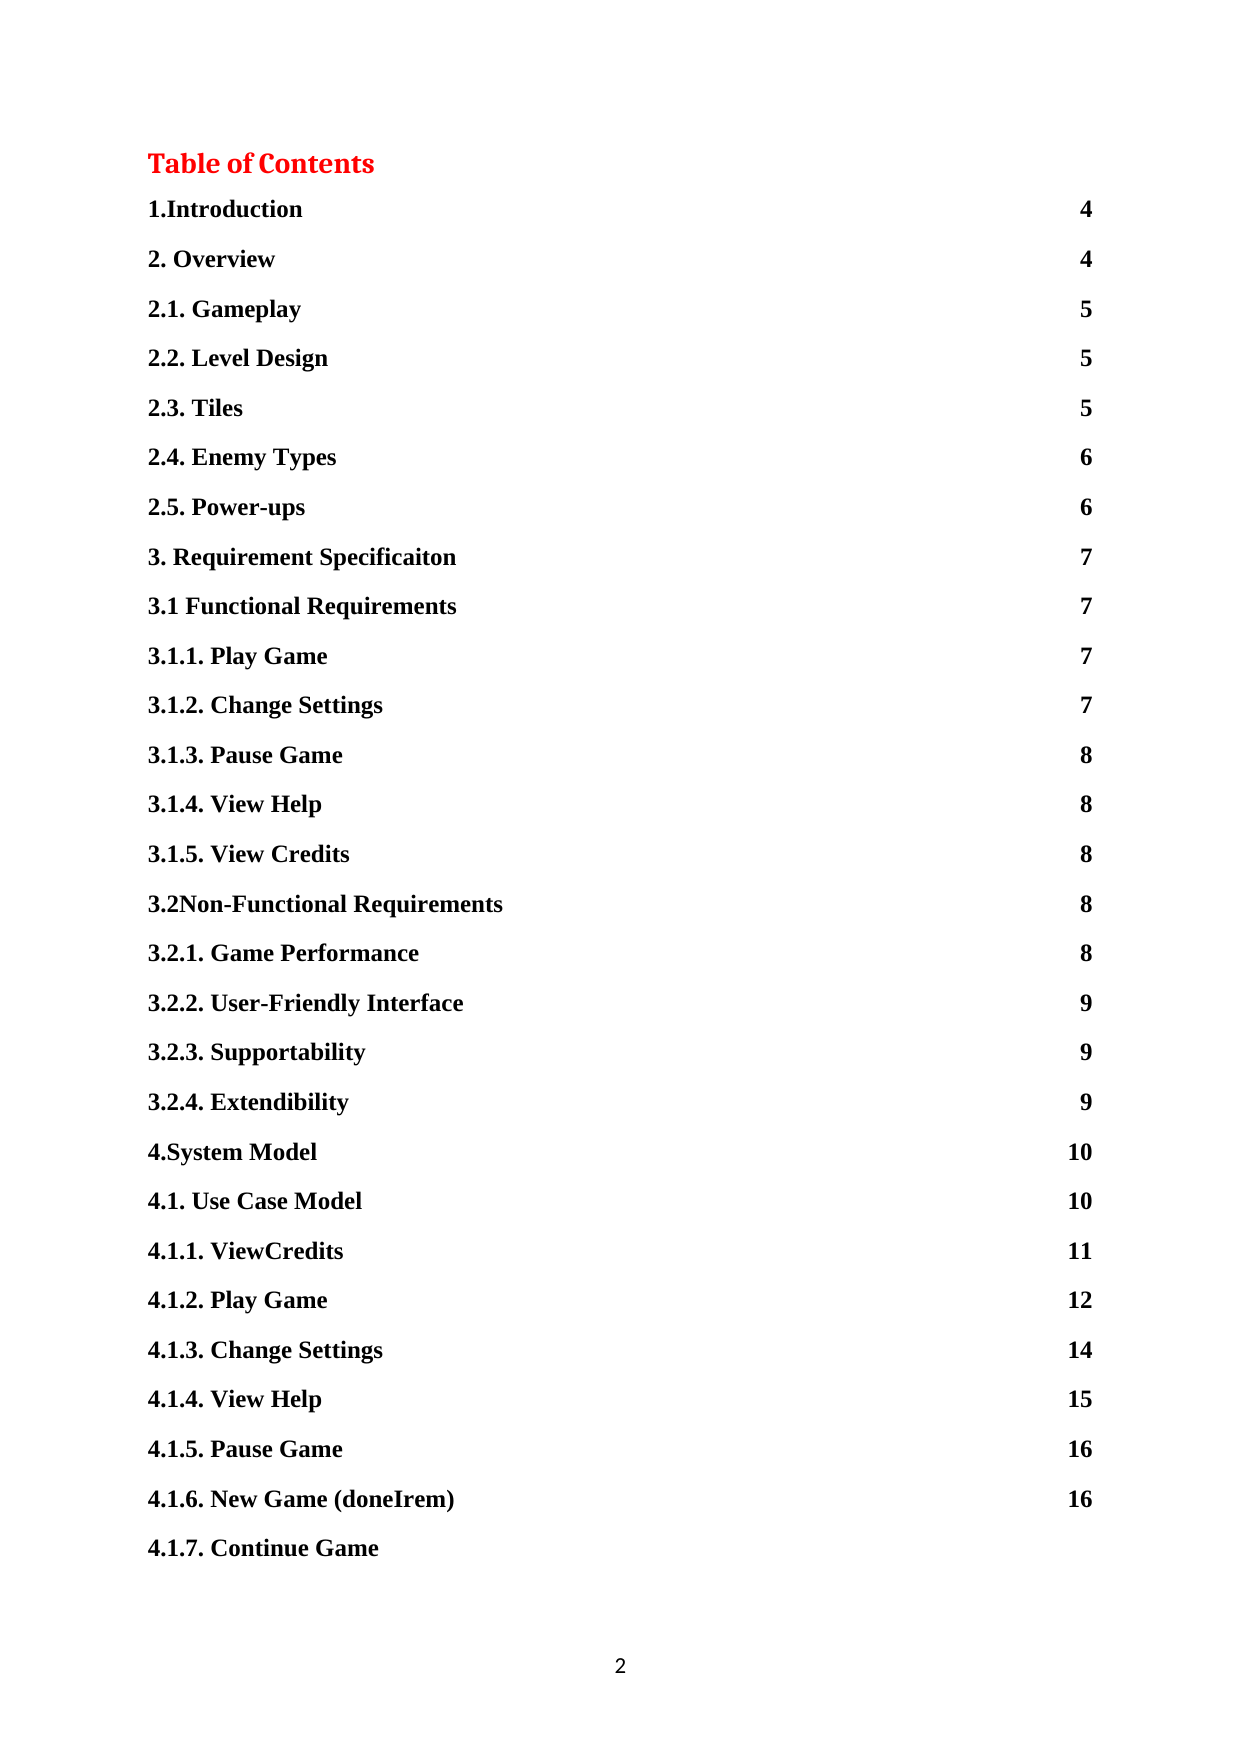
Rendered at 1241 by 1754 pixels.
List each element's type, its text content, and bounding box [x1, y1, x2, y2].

text Table of Contents [148, 148, 1093, 181]
